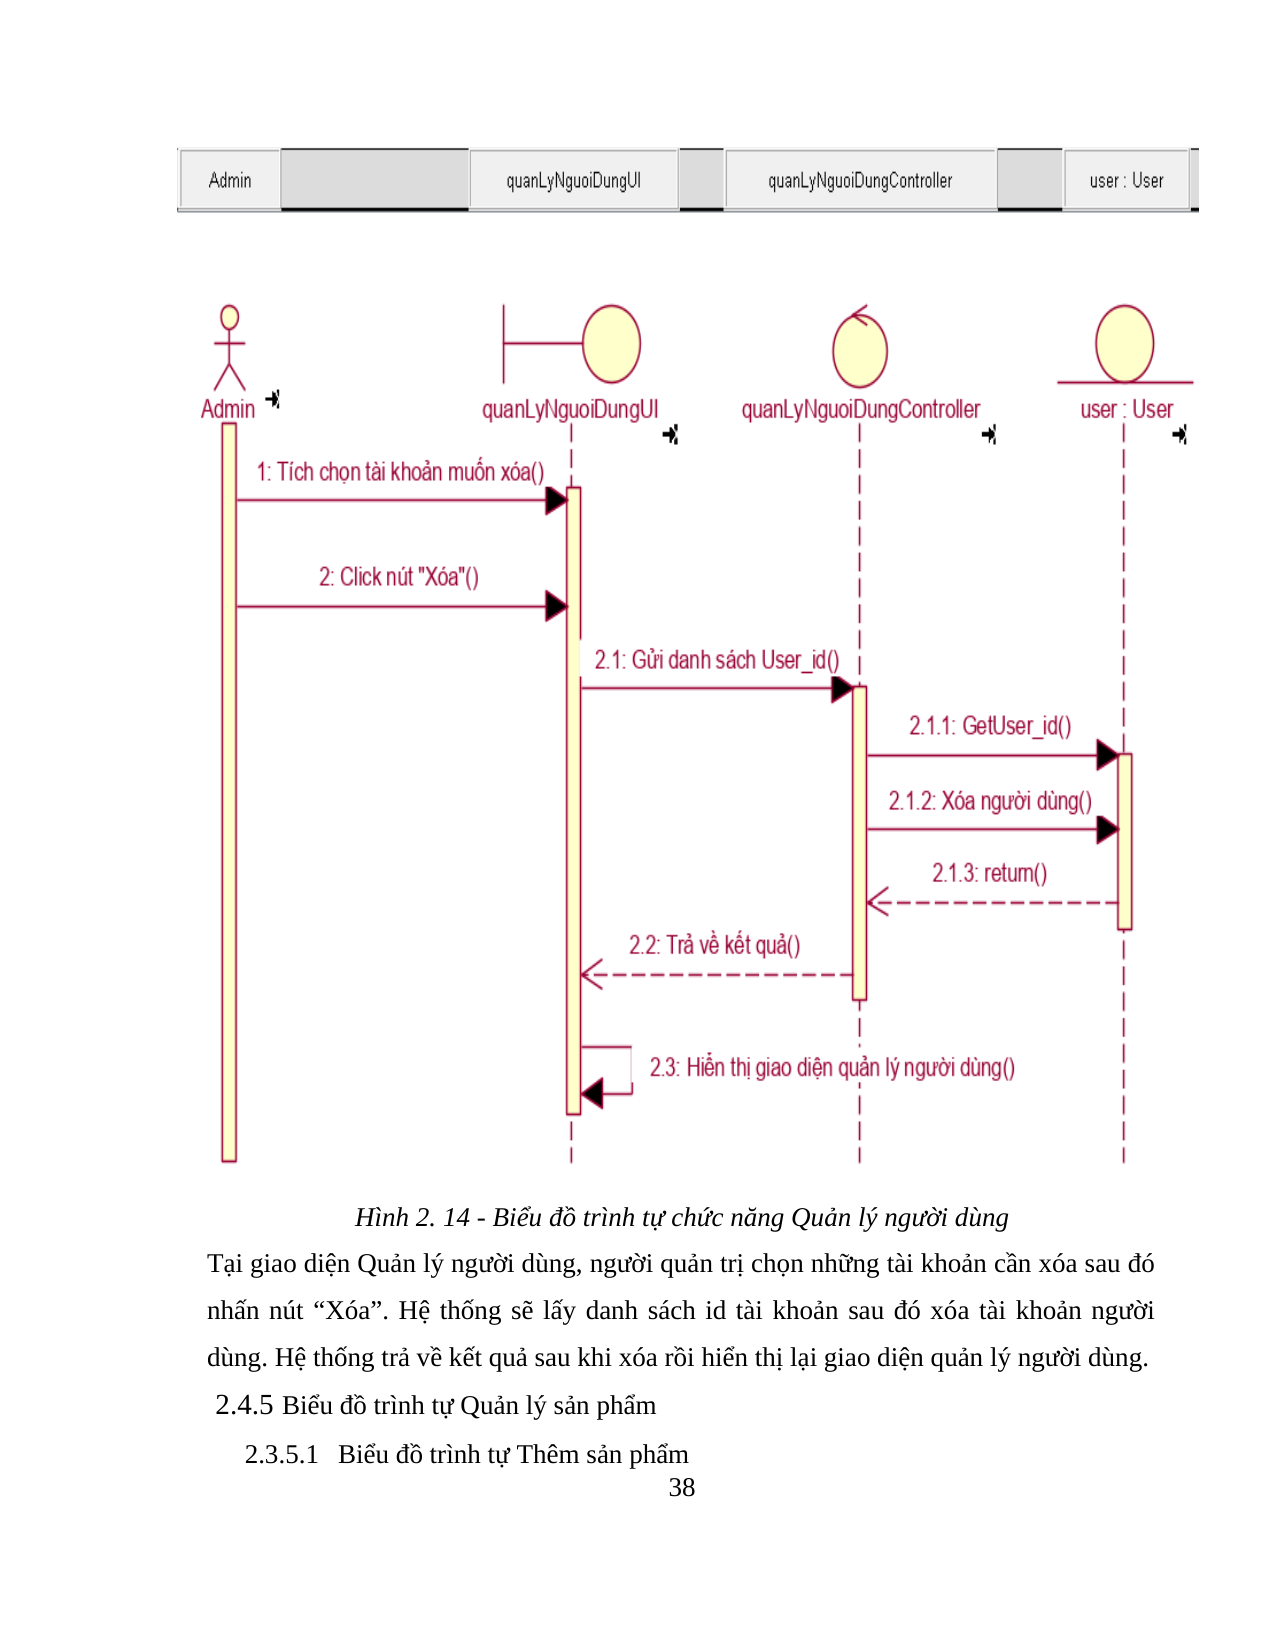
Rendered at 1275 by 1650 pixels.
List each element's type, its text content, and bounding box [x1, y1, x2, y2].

list Hình 2. 14 - Biểu đồ trình tự chức năng Quản lý người dùng [207, 1201, 1157, 1232]
list Tại giao diện Quản lý người dùng, người quản trị chọn những tài khoản cần xóa sau đó nhấn nút “Xóa”. Hệ thống sẽ lấy danh sách id tài khoản sau đó xóa tài khoản người dùng. Hệ thống trả về kết quả sau khi xóa rồi hiển thị lại giao diện quản lý người dùng. [207, 1247, 1157, 1372]
list Biểu đồ trình tự Thêm sản phẩm [282, 1438, 1157, 1469]
list Biểu đồ trình tự Quản lý sản phẩm [244, 1387, 1157, 1421]
picture [177, 147, 1199, 1186]
